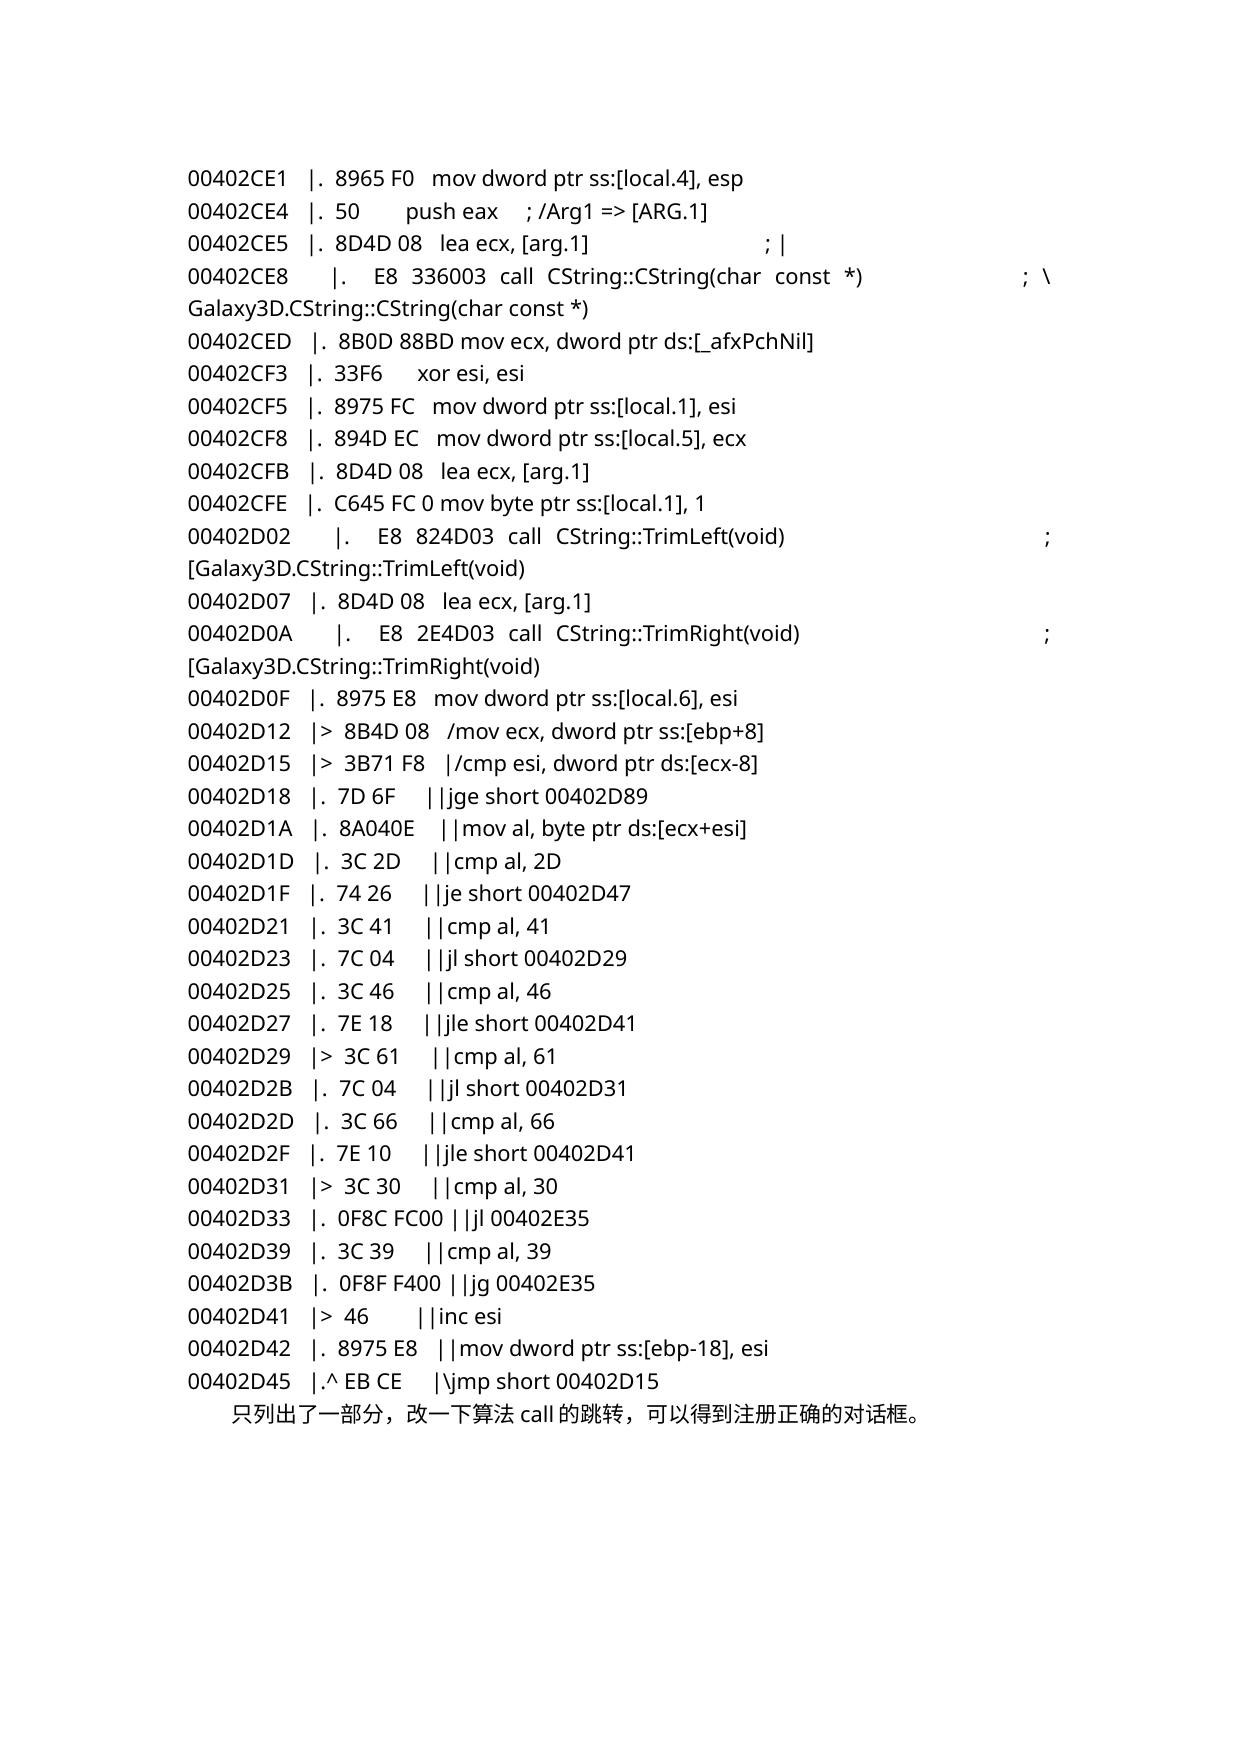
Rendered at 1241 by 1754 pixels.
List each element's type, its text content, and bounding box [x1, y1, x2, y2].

text 00402D21 |. 3C 41 ||cmp al, 41 [187, 909, 1053, 942]
text 00402CF8 |. 894D EC mov dword ptr ss:[local.5], ecx [187, 422, 1053, 454]
text 00402CE5 |. 8D4D 08 lea ecx, [arg.1] ; | [187, 227, 1053, 259]
text 00402D2F |. 7E 10 ||jle short 00402D41 [187, 1137, 1053, 1169]
text 00402D0F |. 8975 E8 mov dword ptr ss:[local.6], esi [187, 682, 1053, 714]
text 00402D07 |. 8D4D 08 lea ecx, [arg.1] [187, 584, 1053, 617]
text 00402D23 |. 7C 04 ||jl short 00402D29 [187, 942, 1053, 974]
text 00402D27 |. 7E 18 ||jle short 00402D41 [187, 1007, 1053, 1039]
text 00402D1A |. 8A040E ||mov al, byte ptr ds:[ecx+esi] [187, 812, 1053, 844]
text 00402D42 |. 8975 E8 ||mov dword ptr ss:[ebp-18], esi [187, 1332, 1053, 1364]
text 00402D33 |. 0F8C FC00 ||jl 00402E35 [187, 1202, 1053, 1234]
text 00402D41 |> 46 ||inc esi [187, 1299, 1053, 1332]
text 00402D15 |> 3B71 F8 |/cmp esi, dword ptr ds:[ecx-8] [187, 747, 1053, 779]
text 00402CFE |. C645 FC 0 mov byte ptr ss:[local.1], 1 [187, 487, 1053, 519]
text 00402D31 |> 3C 30 ||cmp al, 30 [187, 1169, 1053, 1202]
text 00402D1F |. 74 26 ||je short 00402D47 [187, 877, 1053, 909]
text 00402D18 |. 7D 6F ||jge short 00402D89 [187, 779, 1053, 812]
text 00402D45 |.^ EB CE |\jmp short 00402D15 [187, 1364, 1053, 1397]
text 00402CF5 |. 8975 FC mov dword ptr ss:[local.1], esi [187, 389, 1053, 422]
text 00402CF3 |. 33F6 xor esi, esi [187, 357, 1053, 389]
text 00402CFB |. 8D4D 08 lea ecx, [arg.1] [187, 454, 1053, 487]
text 00402D12 |> 8B4D 08 /mov ecx, dword ptr ss:[ebp+8] [187, 714, 1053, 747]
text 00402D2D |. 3C 66 ||cmp al, 66 [187, 1104, 1053, 1137]
text 00402D29 |> 3C 61 ||cmp al, 61 [187, 1039, 1053, 1072]
text 00402CE4 |. 50 push eax ; /Arg1 => [ARG.1] [187, 194, 1053, 227]
text 00402D39 |. 3C 39 ||cmp al, 39 [187, 1234, 1053, 1267]
text 00402D2B |. 7C 04 ||jl short 00402D31 [187, 1072, 1053, 1104]
text 00402D02 |. E8 824D03 call CString::TrimLeft(void) ; [Galaxy3D.CString::TrimLeft(void) [187, 519, 1053, 584]
text 00402CED |. 8B0D 88BD mov ecx, dword ptr ds:[_afxPchNil] [187, 324, 1053, 357]
text 00402D1D |. 3C 2D ||cmp al, 2D [187, 844, 1053, 877]
text 00402CE1 |. 8965 F0 mov dword ptr ss:[local.4], esp [187, 162, 1053, 194]
text 只列出了一部分，改一下算法call的跳转，可以得到注册正确的对话框。 [187, 1397, 1053, 1429]
text 00402CE8 |. E8 336003 call CString::CString(char const *) ; \Galaxy3D.CString::CString(char const *) [187, 259, 1053, 324]
text 00402D0A |. E8 2E4D03 call CString::TrimRight(void) ; [Galaxy3D.CString::TrimRight(void) [187, 617, 1053, 682]
text 00402D3B |. 0F8F F400 ||jg 00402E35 [187, 1267, 1053, 1299]
text 00402D25 |. 3C 46 ||cmp al, 46 [187, 974, 1053, 1007]
